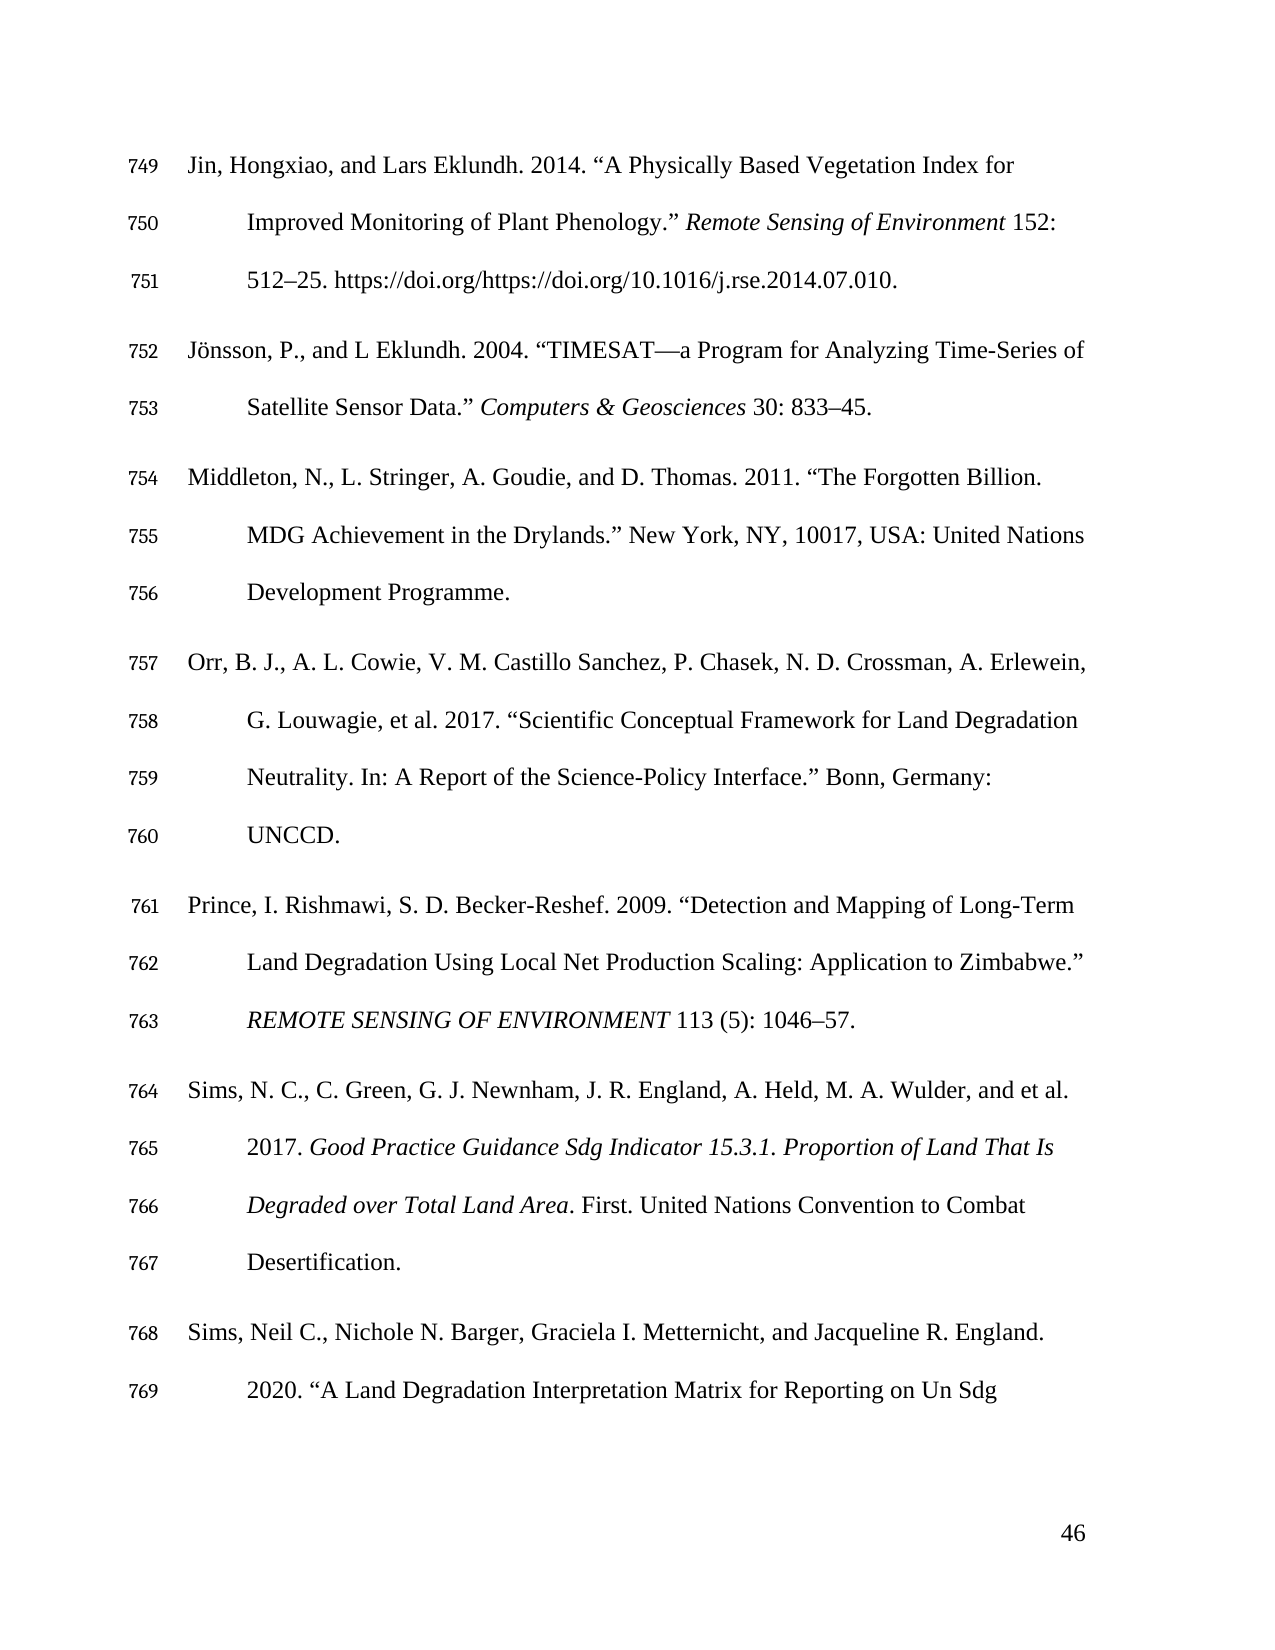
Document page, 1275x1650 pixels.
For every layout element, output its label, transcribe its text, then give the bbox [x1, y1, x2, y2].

text Orr, B. J., A. L. Cowie, V. M. Castillo Sanchez, P. Chasek, N. D. Crossman, A. Erlewein, G. Louwagie, et al. 2017. “Scientific Conceptual Framework for Land Degradation Neutrality. In: A Report of the Science-Policy Interface.” Bonn, Germany: UNCCD. [187, 647, 1087, 849]
text Jin, Hongxiao, and Lars Eklundh. 2014. “A Physically Based Vegetation Index for Improved Monitoring of Plant Phenology.” Remote Sensing of Environment 152: 512–25. https://doi.org/https://doi.org/10.1016/j.rse.2014.07.010. [187, 150, 1087, 294]
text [187, 1317, 1087, 1404]
text Prince, I. Rishmawi, S. D. Becker-Reshef. 2009. “Detection and Mapping of Long-Term Land Degradation Using Local Net Production Scaling: Application to Zimbabwe.” REMOTE SENSING OF ENVIRONMENT 113 (5): 1046–57. [187, 890, 1087, 1034]
text Sims, N. C., C. Green, G. J. Newnham, J. R. England, A. Held, M. A. Wulder, and et al. 2017. Good Practice Guidance Sdg Indicator 15.3.1. Proportion of Land That Is Degraded over Total Land Area. First. United Nations Convention to Combat Desertification. [187, 1075, 1087, 1276]
text Jönsson, P., and L Eklundh. 2004. “TIMESAT—a Program for Analyzing Time-Series of Satellite Sensor Data.” Computers & Geosciences 30: 833–45. [187, 335, 1087, 421]
text Middleton, N., L. Stringer, A. Goudie, and D. Thomas. 2011. “The Forgotten Billion. MDG Achievement in the Drylands.” New York, NY, 10017, USA: United Nations Development Programme. [187, 462, 1087, 606]
